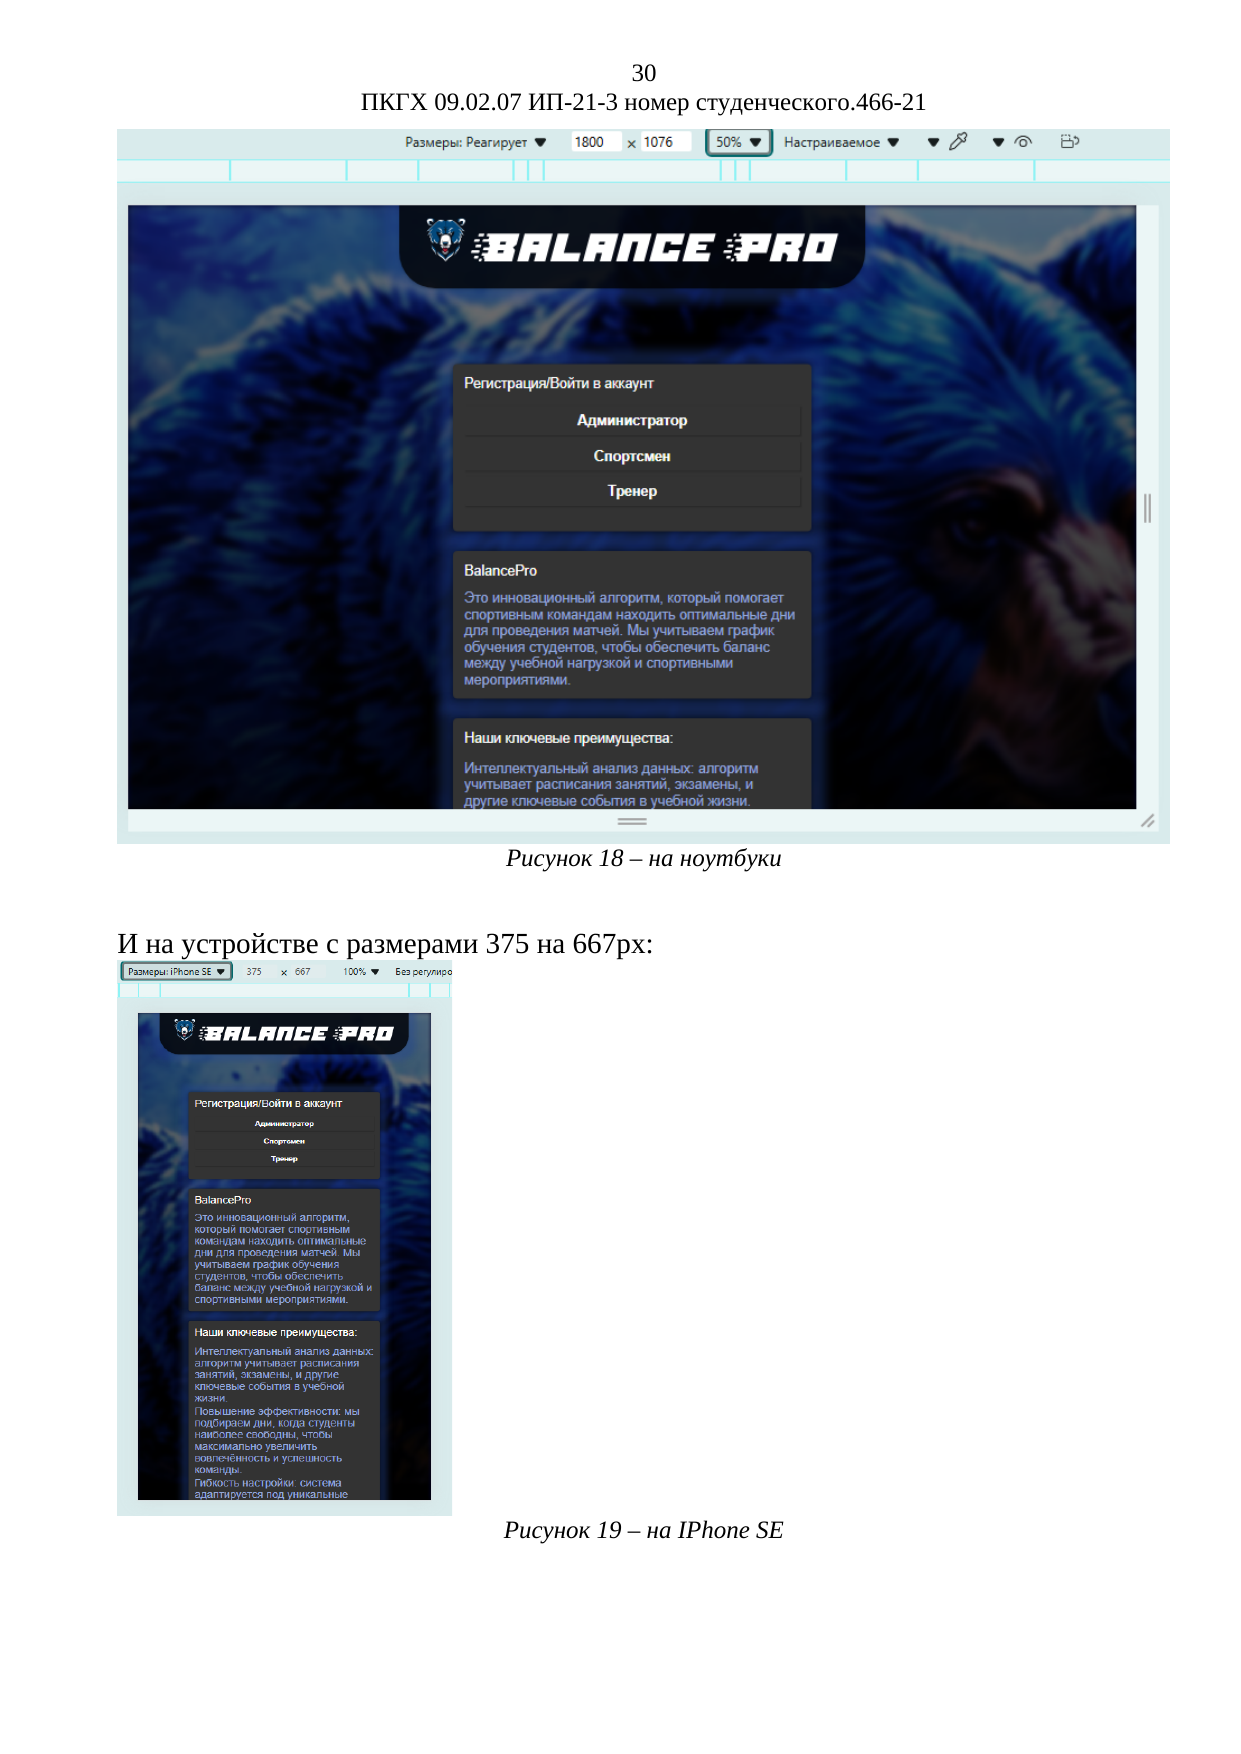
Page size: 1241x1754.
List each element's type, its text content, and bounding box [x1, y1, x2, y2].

text И на устройстве с размерами 375 на 667px: [117, 926, 1170, 960]
picture [117, 960, 453, 1516]
text Рисунок 18 – на ноутбуки [117, 844, 1170, 872]
text Рисунок 19 – на IPhone SE [117, 1516, 1170, 1544]
picture [117, 129, 1170, 844]
